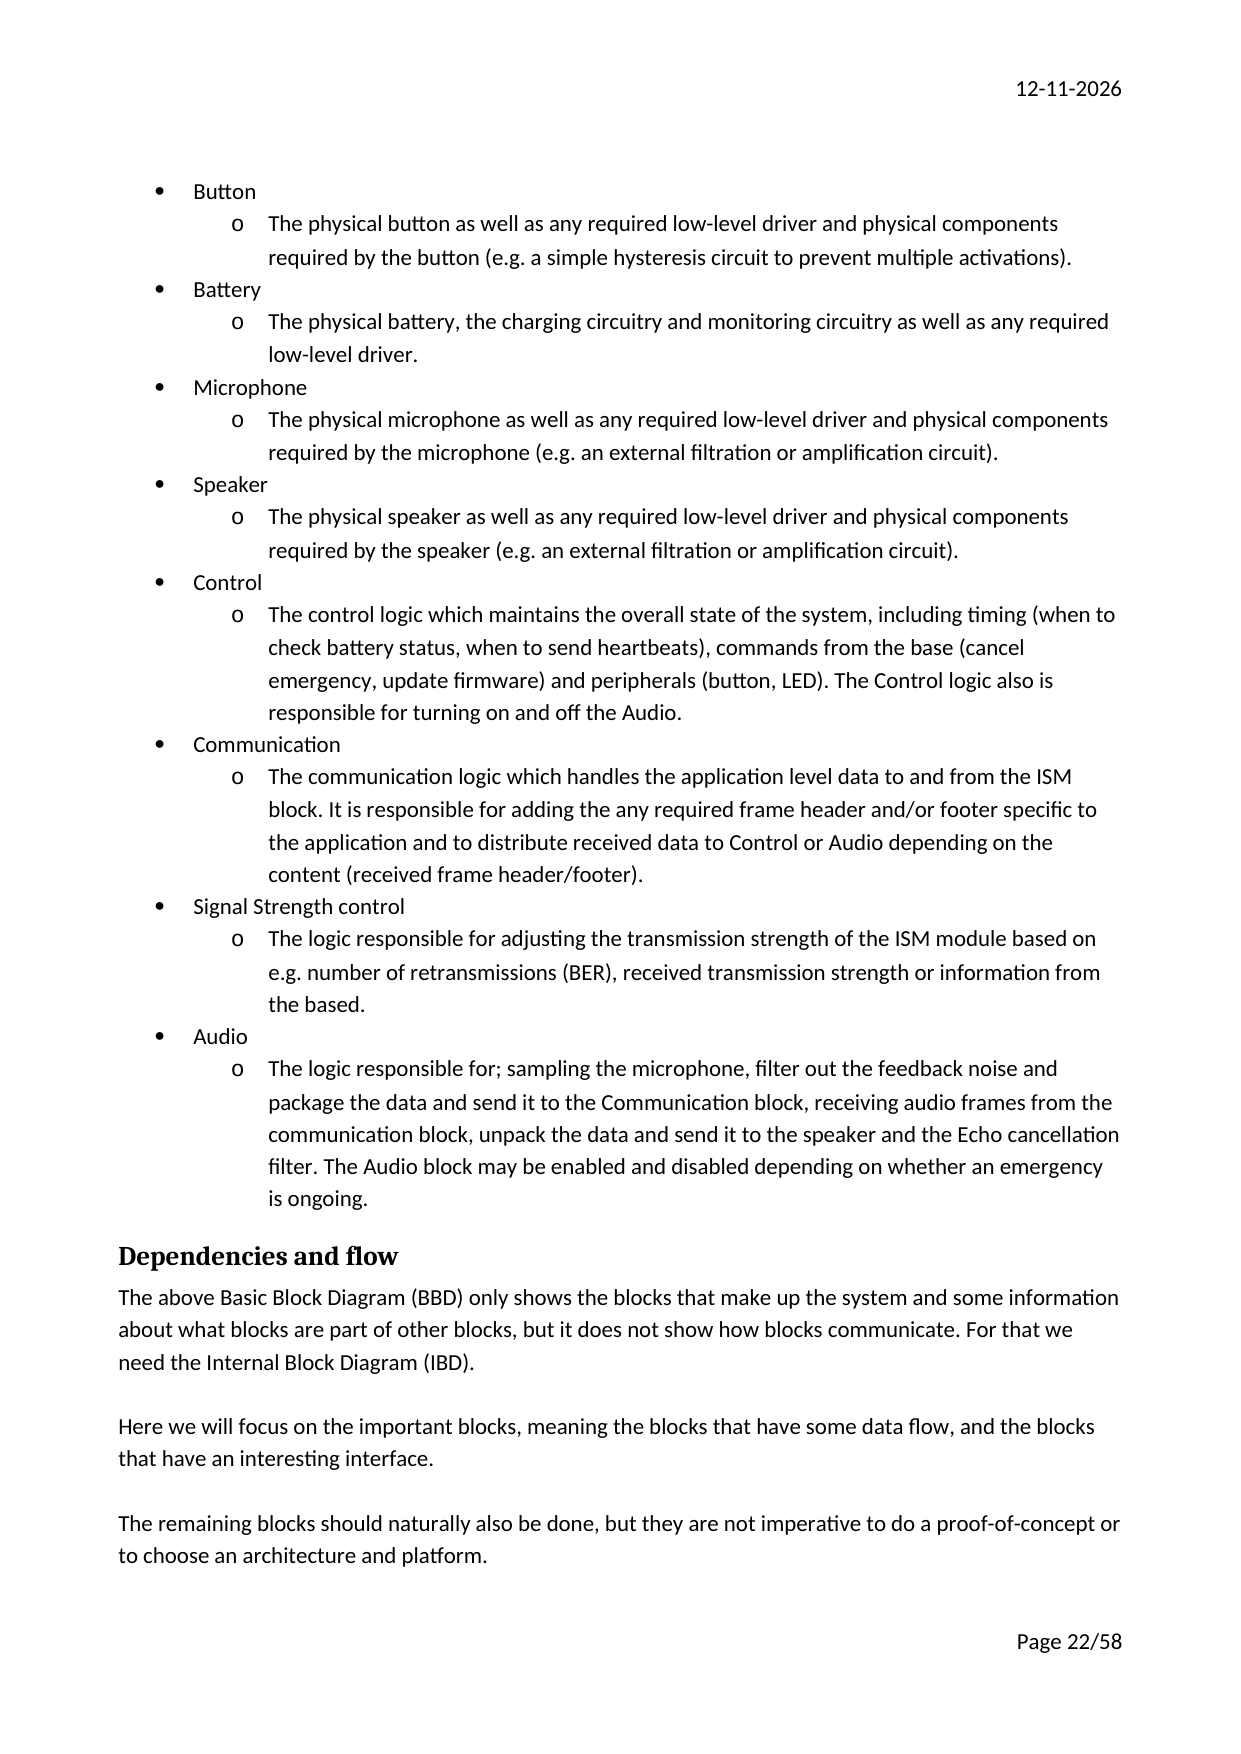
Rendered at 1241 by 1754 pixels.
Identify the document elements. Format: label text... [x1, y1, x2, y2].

list The logic responsible for adjusting the transmission strength of the ISM module based on e.g. number of retransmissions (BER), received transmission strength or information from the based. [231, 924, 1122, 1018]
list The physical button as well as any required low-level driver and physical components required by the button (e.g. a simple hysteresis circuit to prevent multiple activations). [231, 209, 1122, 271]
list The logic responsible for; sampling the microphone, filter out the feedback noise and package the data and send it to the Communication block, receiving audio frames from the communication block, unpack the data and send it to the speaker and the Echo cancellation filter. The Audio block may be enabled and disabled depending on whether an emergency is ongoing. [231, 1054, 1122, 1212]
list Communication [156, 730, 1122, 758]
list The communication logic which handles the application level data to and from the ISM block. It is responsible for adding the any required frame header and/or footer specific to the application and to distribute received data to Control or Audio depending on the content (received frame header/footer). [231, 762, 1122, 888]
list Battery [156, 275, 1122, 303]
list Signal Strength control [156, 892, 1122, 920]
text Here we will focus on the important blocks, meaning the blocks that have some data flow, and the blocks that have an interesting interface. [118, 1412, 1122, 1472]
text The remaining blocks should naturally also be done, but they are not imperative to do a proof-of-concept or to choose an architecture and platform. [118, 1509, 1122, 1569]
list Microphone [156, 373, 1122, 401]
list The physical speaker as well as any required low-level driver and physical components required by the speaker (e.g. an external filtration or amplification circuit). [231, 502, 1122, 564]
text The above Basic Block Diagram (BBD) only shows the blocks that make up the system and some information about what blocks are part of other blocks, but it does not show how blocks communicate. For that we need the Internal Block Diagram (IBD). [118, 1283, 1122, 1376]
list Audio [156, 1022, 1122, 1050]
list Speaker [156, 470, 1122, 498]
list Control [156, 568, 1122, 596]
list The physical microphone as well as any required low-level driver and physical components required by the microphone (e.g. an external filtration or amplification circuit). [231, 405, 1122, 466]
list Button [156, 177, 1122, 205]
list The control logic which maintains the overall state of the system, including timing (when to check battery status, when to send heartbeats), commands from the base (cancel emergency, update firmware) and peripherals (button, LED). The Control logic also is responsible for turning on and off the Audio. [231, 600, 1122, 726]
list The physical battery, the charging circuitry and monitoring circuitry as well as any required low-level driver. [231, 307, 1122, 368]
subtitle Dependencies and flow [118, 1241, 1122, 1272]
